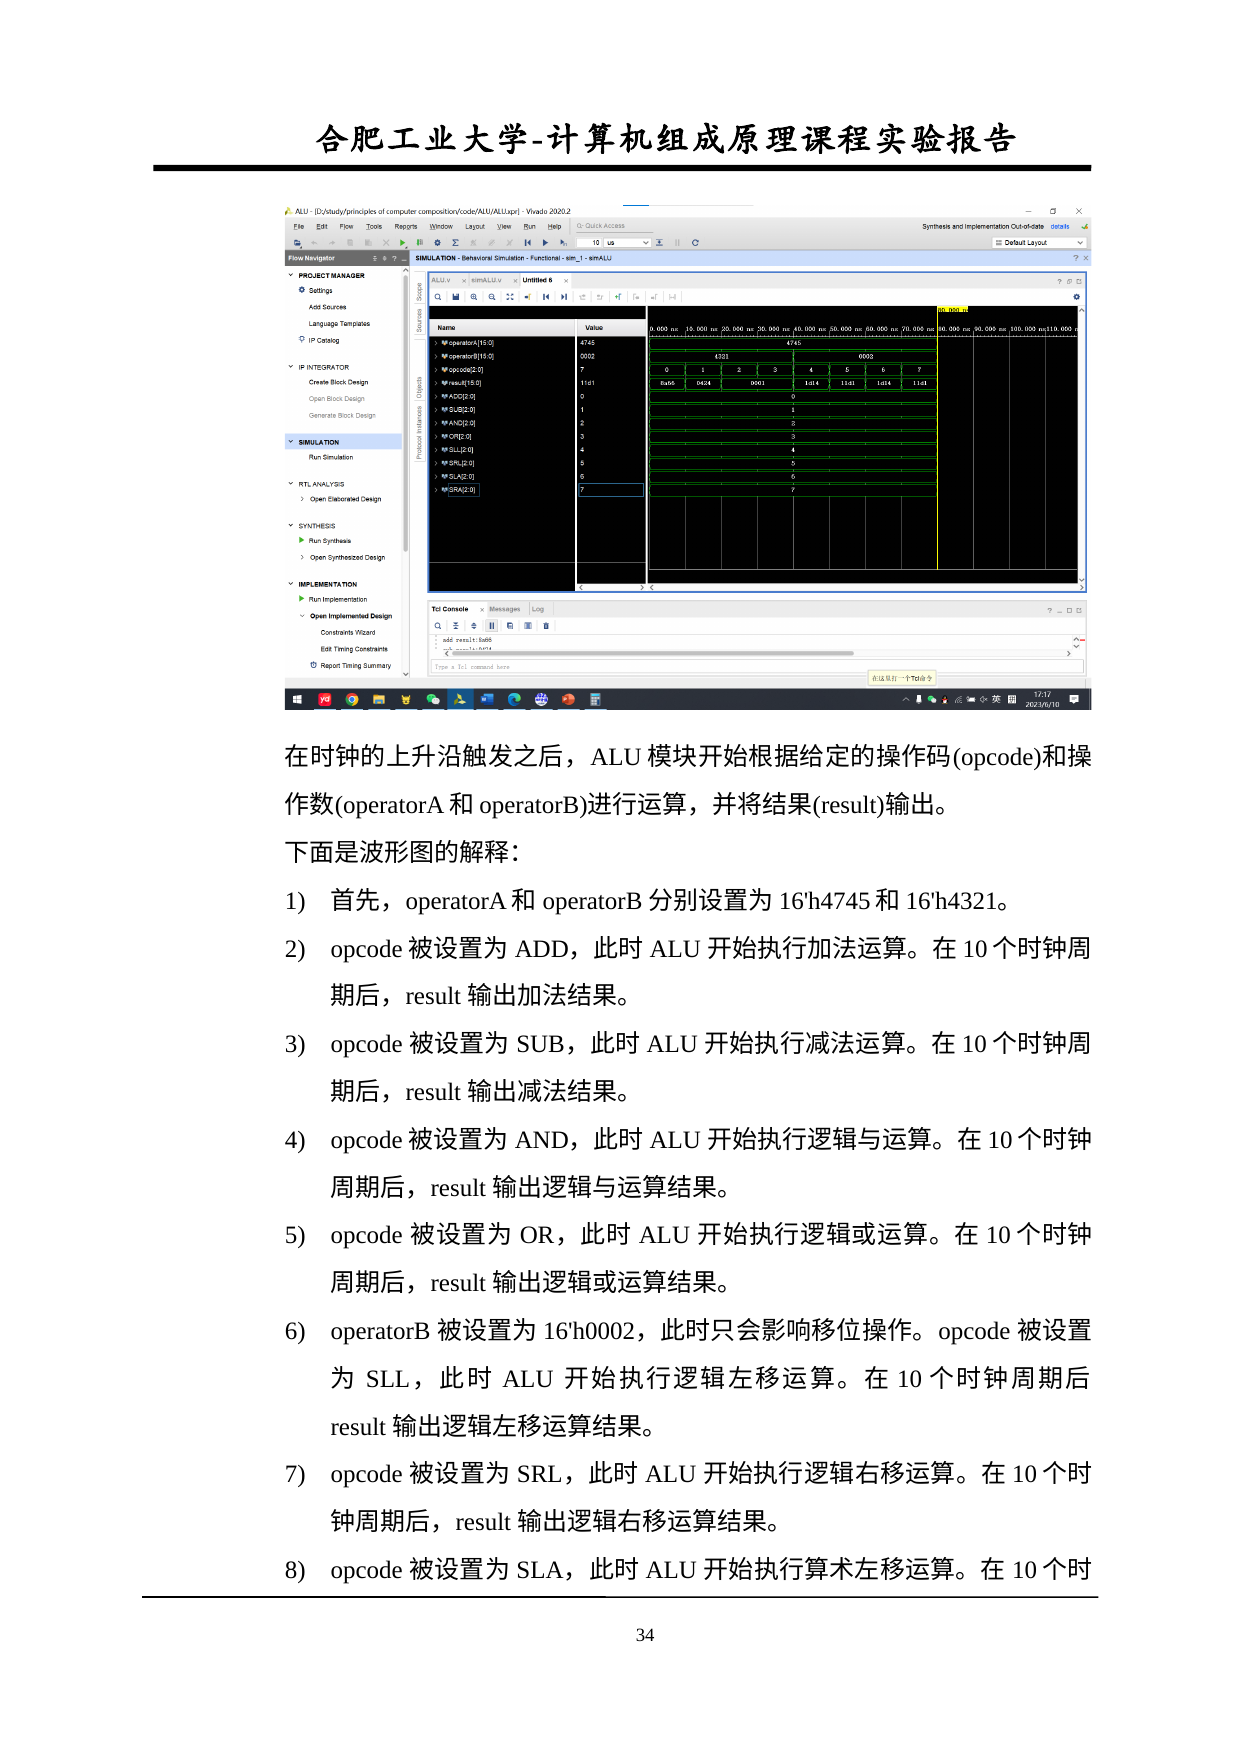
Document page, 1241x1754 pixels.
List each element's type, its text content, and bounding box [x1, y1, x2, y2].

list opcode 被设置为 OR，此时 ALU 开始执行逻辑或运算。在10个时钟周期后，result 输出逻辑或运算结果。 [284, 1209, 1093, 1305]
list opcode 被设置为 SRL，此时 ALU 开始执行逻辑右移运算。在10个时钟周期后，result 输出逻辑右移运算结果。 [284, 1448, 1093, 1544]
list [284, 1544, 1093, 1592]
list 首先，operatorA 和 operatorB 分别设置为16'h4745和16'h4321。 [284, 874, 1093, 922]
list opcode 被设置为 ADD，此时 ALU 开始执行加法运算。在10个时钟周期后，result 输出加法结果。 [284, 922, 1093, 1018]
text 在时钟的上升沿触发之后，ALU模块开始根据给定的操作码(opcode)和操作数(operatorA和operatorB)进行运算，并将结果(result)输出。 [284, 731, 1093, 827]
list opcode 被设置为 SUB，此时 ALU 开始执行减法运算。在10个时钟周期后，result 输出减法结果。 [284, 1018, 1093, 1113]
list operatorB 被设置为16'h0002，此时只会影响移位操作。opcode 被设置为 SLL，此时 ALU 开始执行逻辑左移运算。在10个时钟周期后，result 输出逻辑左移运算结果。 [284, 1305, 1093, 1448]
text 下面是波形图的解释： [284, 827, 1093, 874]
list opcode 被设置为 AND，此时 ALU 开始执行逻辑与运算。在10个时钟周期后，result 输出逻辑与运算结果。 [284, 1113, 1093, 1209]
picture [284, 205, 1092, 710]
